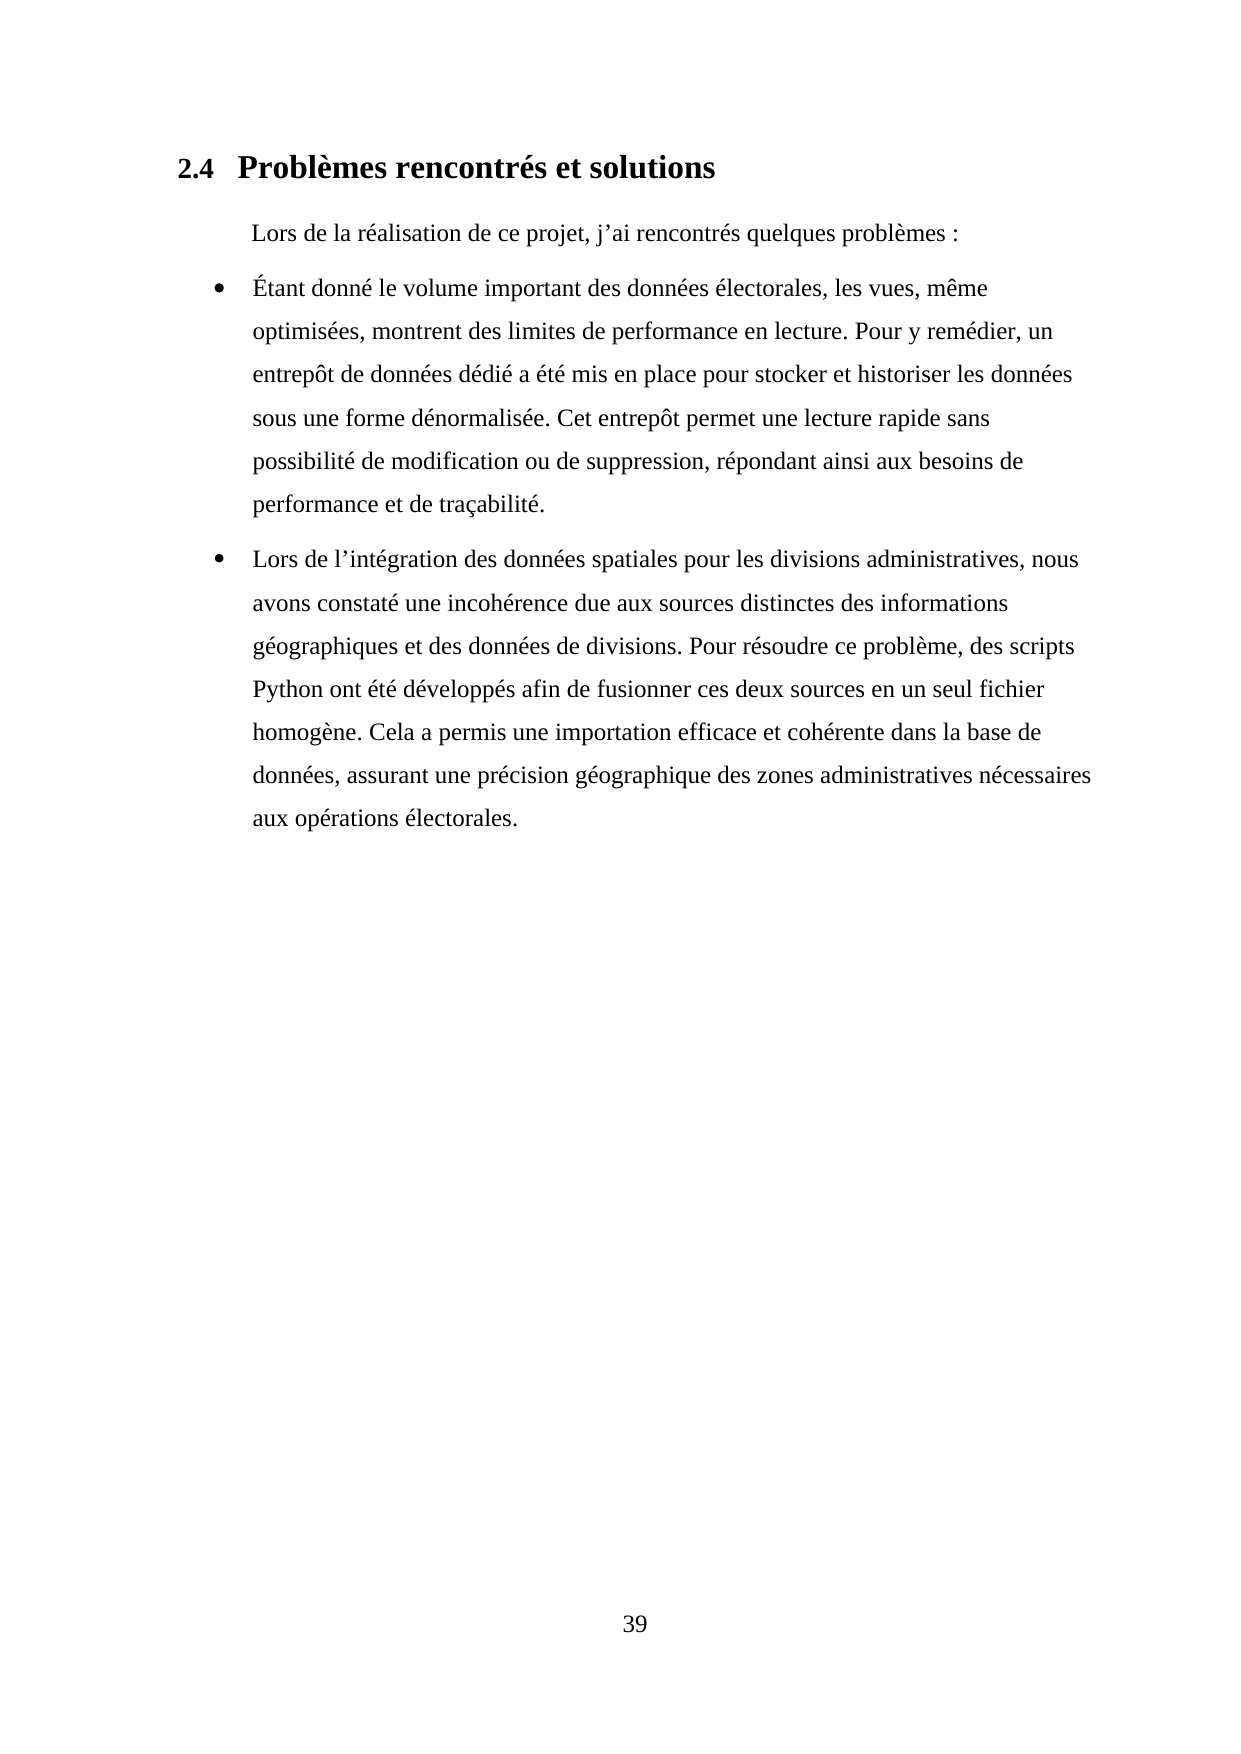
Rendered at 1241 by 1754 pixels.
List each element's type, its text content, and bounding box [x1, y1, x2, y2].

text Lors de la réalisation de ce projet, j’ai rencontrés quelques problèmes : [177, 218, 1092, 246]
list Lors de l’intégration des données spatiales pour les divisions administratives, nous avons constaté une incohérence due aux sources distinctes des informations géographiques et des données de divisions. Pour résoudre ce problème, des scripts Python ont été développés afin de fusionner ces deux sources en un seul fichier homogène. Cela a permis une importation efficace et cohérente dans la base de données, assurant une précision géographique des zones administratives nécessaires aux opérations électorales. [215, 544, 1092, 832]
list Étant donné le volume important des données électorales, les vues, même optimisées, montrent des limites de performance en lecture. Pour y remédier, un entrepôt de données dédié a été mis en place pour stocker et historiser les données sous une forme dénormalisée. Cet entrepôt permet une lecture rapide sans possibilité de modification ou de suppression, répondant ainsi aux besoins de performance et de traçabilité. [215, 273, 1092, 518]
subtitle Problèmes rencontrés et solutions [177, 148, 1092, 186]
